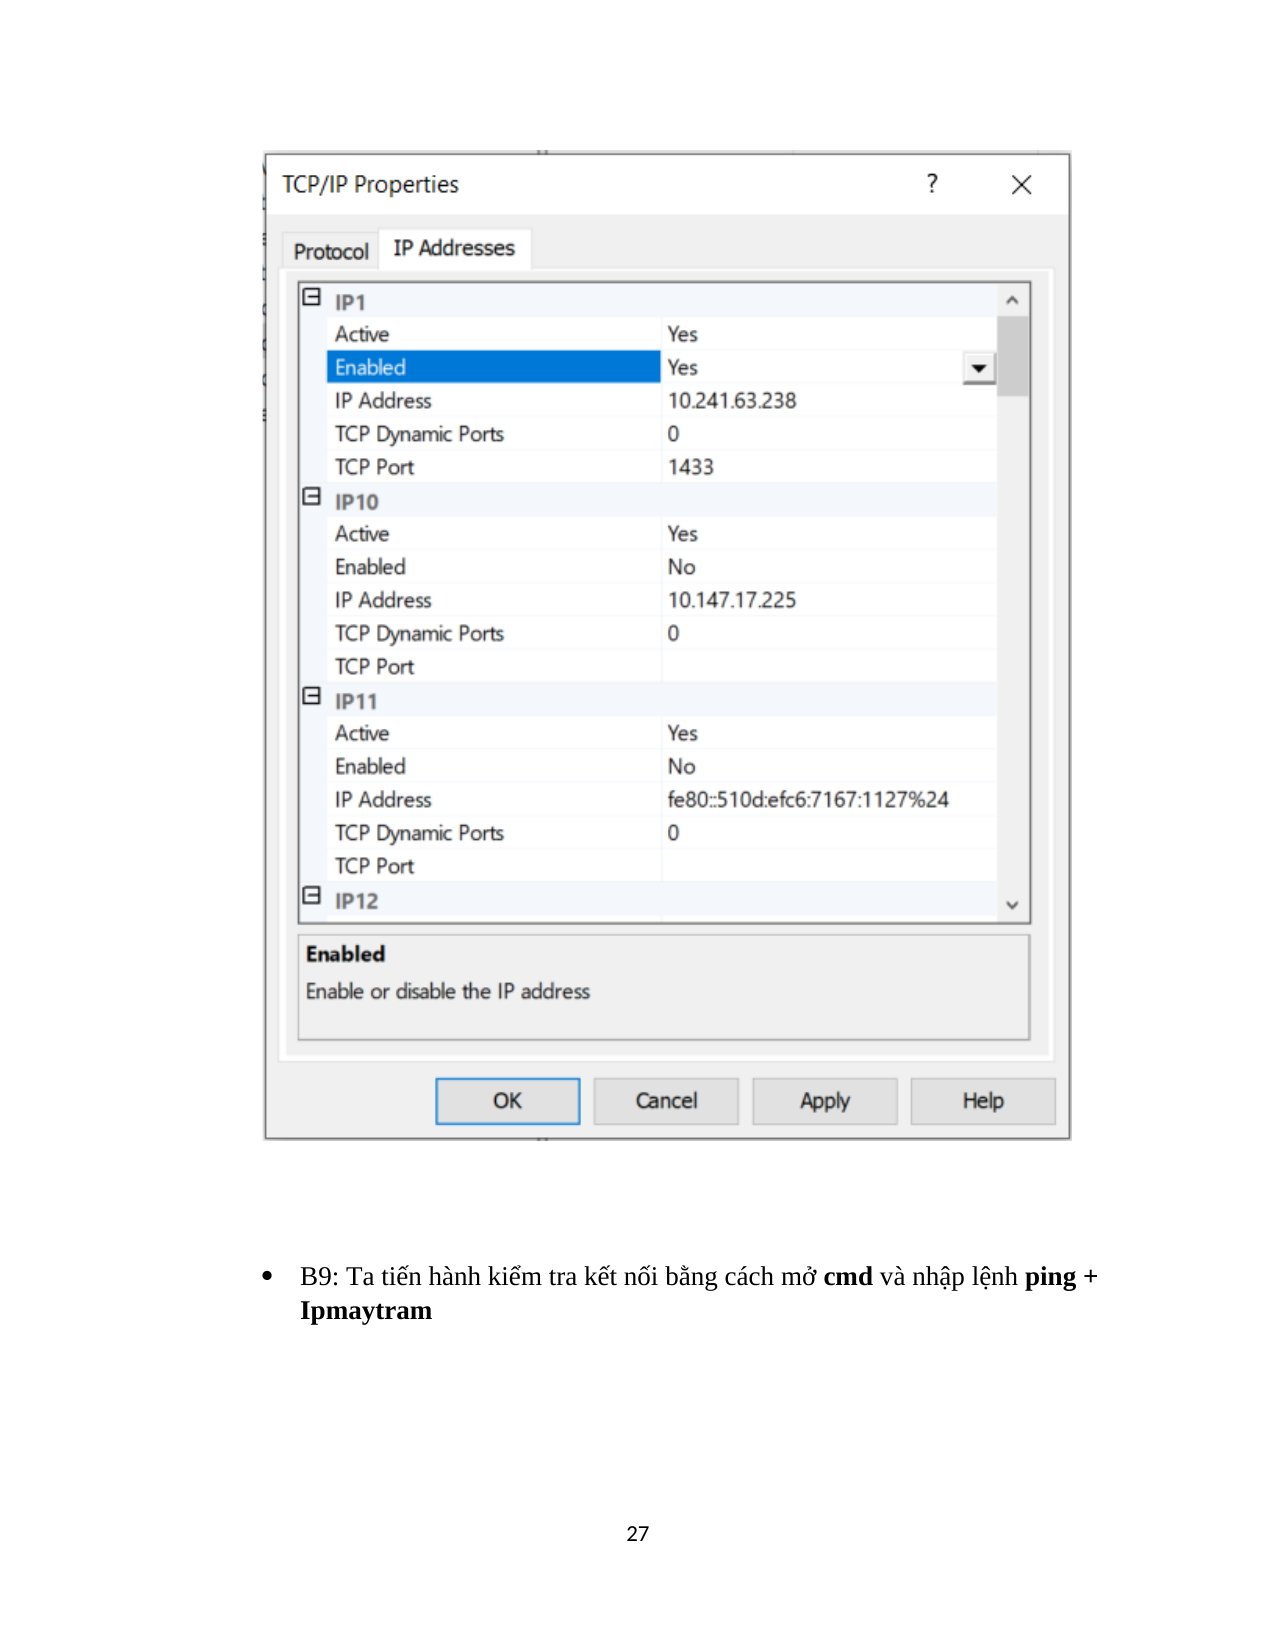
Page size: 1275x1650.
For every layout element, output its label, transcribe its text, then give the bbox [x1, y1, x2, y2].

list B9: Ta tiến hành kiểm tra kết nối bằng cách mở cmd và nhập lệnh ping + Ipmaytram [262, 1260, 1125, 1325]
picture [262, 150, 1072, 1141]
